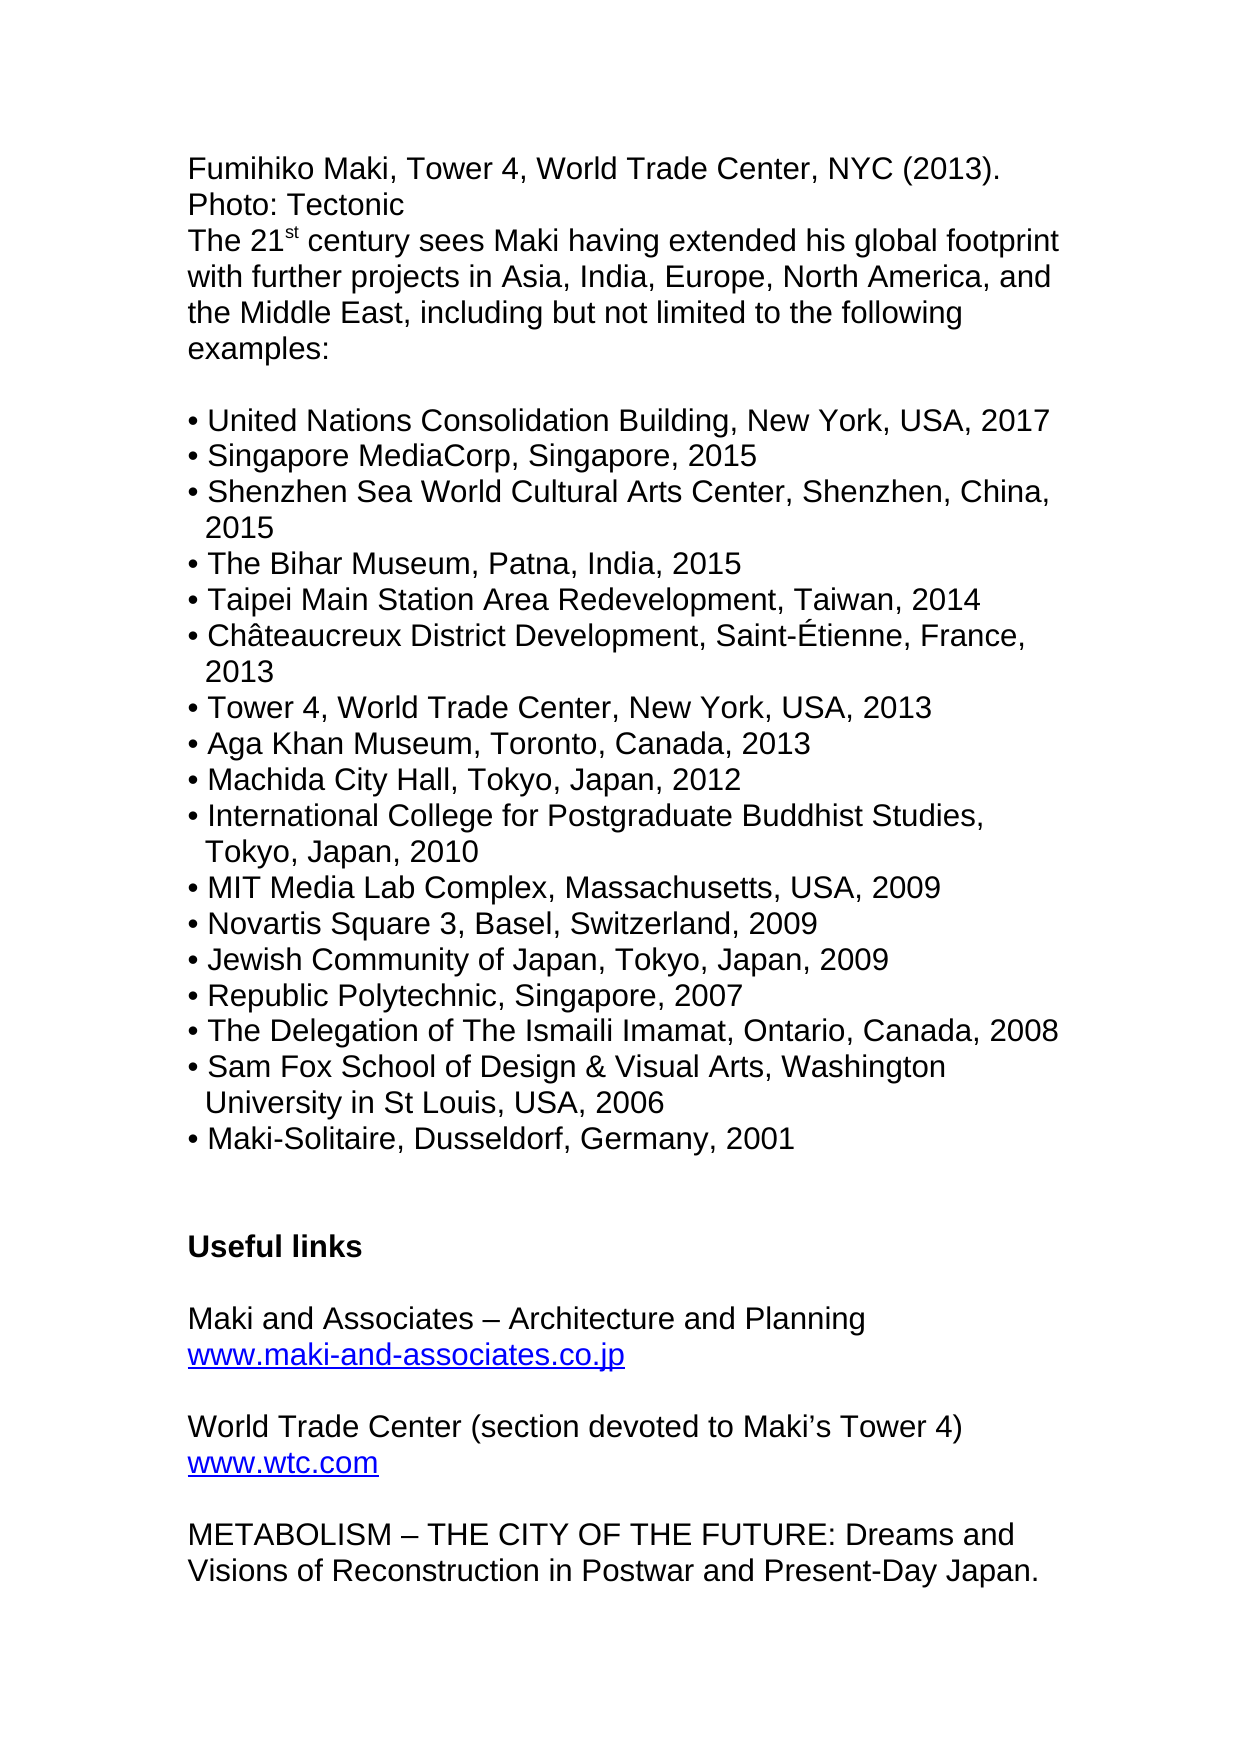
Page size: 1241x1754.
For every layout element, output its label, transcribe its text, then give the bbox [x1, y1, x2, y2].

text • Shenzhen Sea World Cultural Arts Center, Shenzhen, China, [187, 473, 1064, 509]
text • Taipei Main Station Area Redevelopment, Taiwan, 2014 [187, 581, 1064, 617]
text Maki and Associates – Architecture and Planning [187, 1300, 1064, 1336]
text Tokyo, Japan, 2010 [187, 833, 1064, 869]
text • Aga Khan Museum, Toronto, Canada, 2013 [187, 725, 1064, 761]
text • Novartis Square 3, Basel, Switzerland, 2009 [187, 905, 1064, 941]
text www.maki-and-associates.co.jp [187, 1336, 1064, 1372]
text World Trade Center (section devoted to Maki’s Tower 4) [187, 1408, 1064, 1444]
text • United Nations Consolidation Building, New York, USA, 2017 [187, 402, 1064, 437]
text 2013 [187, 653, 1064, 689]
text University in St Louis, USA, 2006 [187, 1084, 1064, 1120]
text www.wtc.com [187, 1444, 1064, 1480]
text • MIT Media Lab Complex, Massachusetts, USA, 2009 [187, 869, 1064, 905]
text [187, 1516, 1064, 1587]
text 2015 [187, 509, 1064, 545]
text • Machida City Hall, Tokyo, Japan, 2012 [187, 761, 1064, 797]
text Useful links [187, 1228, 1064, 1264]
text • International College for Postgraduate Buddhist Studies, [187, 797, 1064, 833]
text • The Bihar Museum, Patna, India, 2015 [187, 545, 1064, 581]
text • Jewish Community of Japan, Tokyo, Japan, 2009 [187, 941, 1064, 977]
text Photo: Tectonic [187, 186, 1064, 222]
text The 21st century sees Maki having extended his global footprint with further projects in Asia, India, Europe, North America, and the Middle East, including but not limited to the following examples: [187, 222, 1064, 366]
text • Tower 4, World Trade Center, New York, USA, 2013 [187, 689, 1064, 725]
text • Singapore MediaCorp, Singapore, 2015 [187, 437, 1064, 473]
text Fumihiko Maki, Tower 4, World Trade Center, NYC (2013). [187, 150, 1064, 186]
text • Republic Polytechnic, Singapore, 2007 [187, 977, 1064, 1012]
text • Châteaucreux District Development, Saint-Étienne, France, [187, 617, 1064, 653]
text • Maki-Solitaire, Dusseldorf, Germany, 2001 [187, 1120, 1064, 1156]
text • The Delegation of The Ismaili Imamat, Ontario, Canada, 2008 [187, 1012, 1064, 1048]
text • Sam Fox School of Design & Visual Arts, Washington [187, 1048, 1064, 1084]
